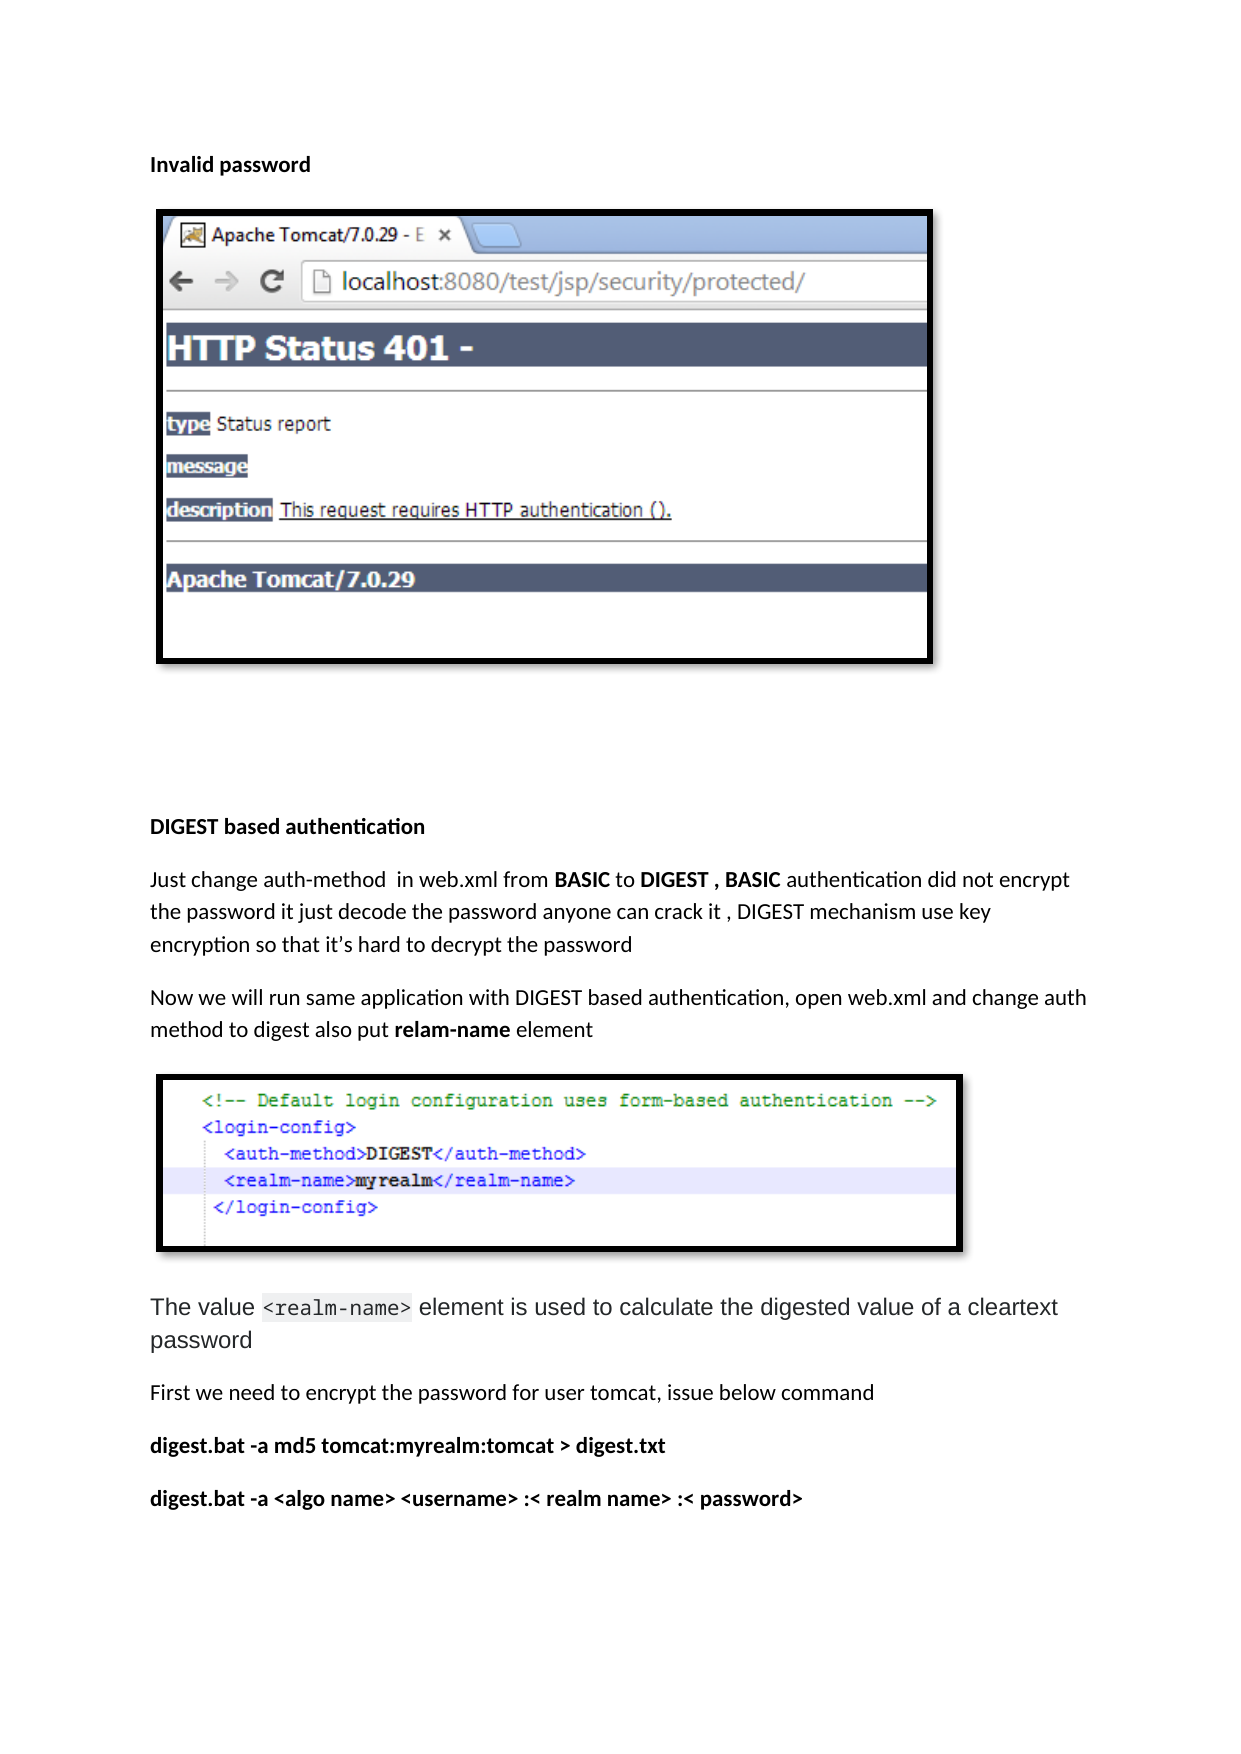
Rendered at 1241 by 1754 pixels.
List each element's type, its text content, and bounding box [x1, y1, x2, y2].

text digest.bat -a md5 tomcat:myrealm:tomcat > digest.txt [150, 1431, 1090, 1459]
text Now we will run same application with DIGEST based authentication, open web.xml and change auth method to digest also put relam-name element [150, 983, 1090, 1043]
picture [163, 1080, 956, 1246]
text The value <realm-name> element is used to calculate the digested value of a cleartext password [150, 1293, 1090, 1353]
text Just change auth-method in web.xml from BASIC to DIGEST , BASIC authentication did not encrypt the password it just decode the password anyone can crack it , DIGEST mechanism use key encryption so that it’s hard to decrypt the password [150, 865, 1090, 958]
text DIGEST based authentication [150, 812, 1090, 840]
picture [163, 216, 927, 658]
text First we need to encrypt the password for user tomcat, issue below command [150, 1378, 1090, 1406]
text digest.bat -a <algo name> <username> :< realm name> :< password> [150, 1484, 1090, 1512]
text Invalid password [150, 150, 1090, 178]
